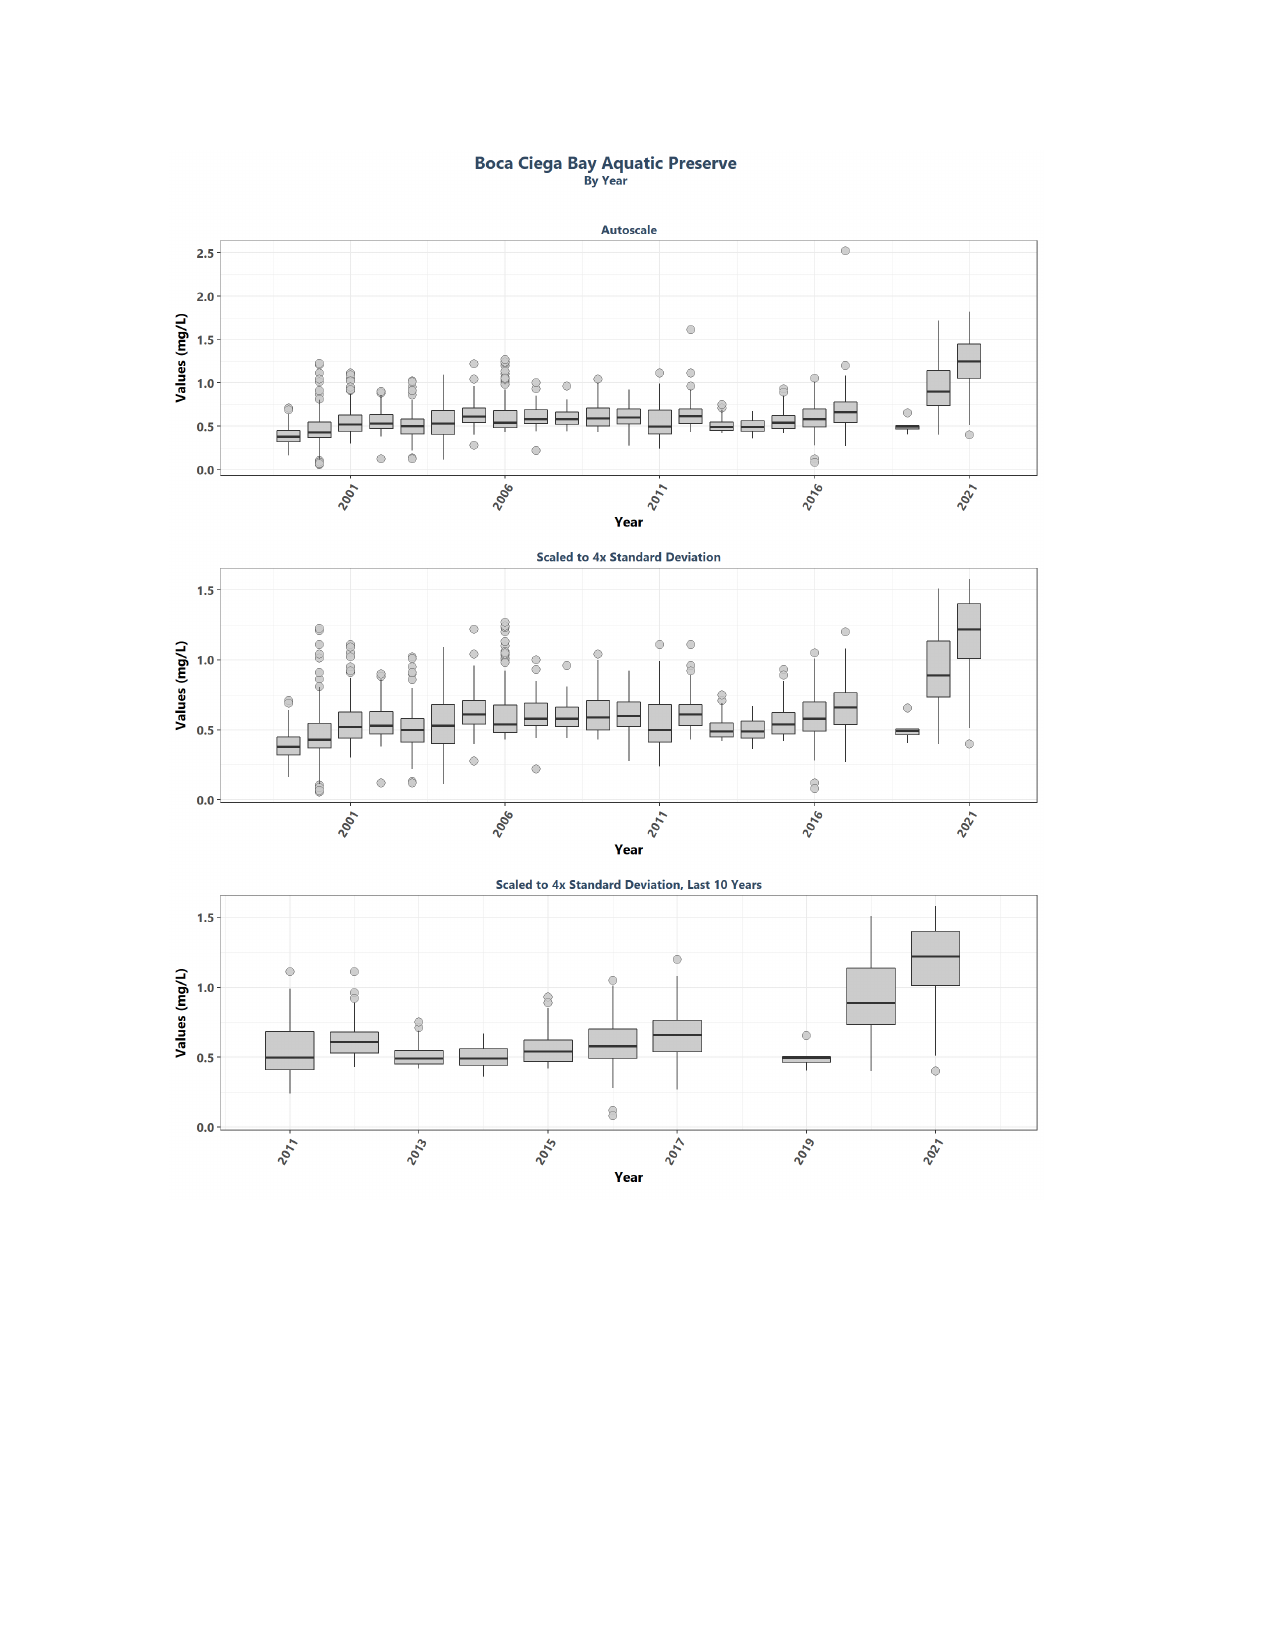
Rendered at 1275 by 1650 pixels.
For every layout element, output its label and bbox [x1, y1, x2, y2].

picture [168, 150, 1044, 1200]
